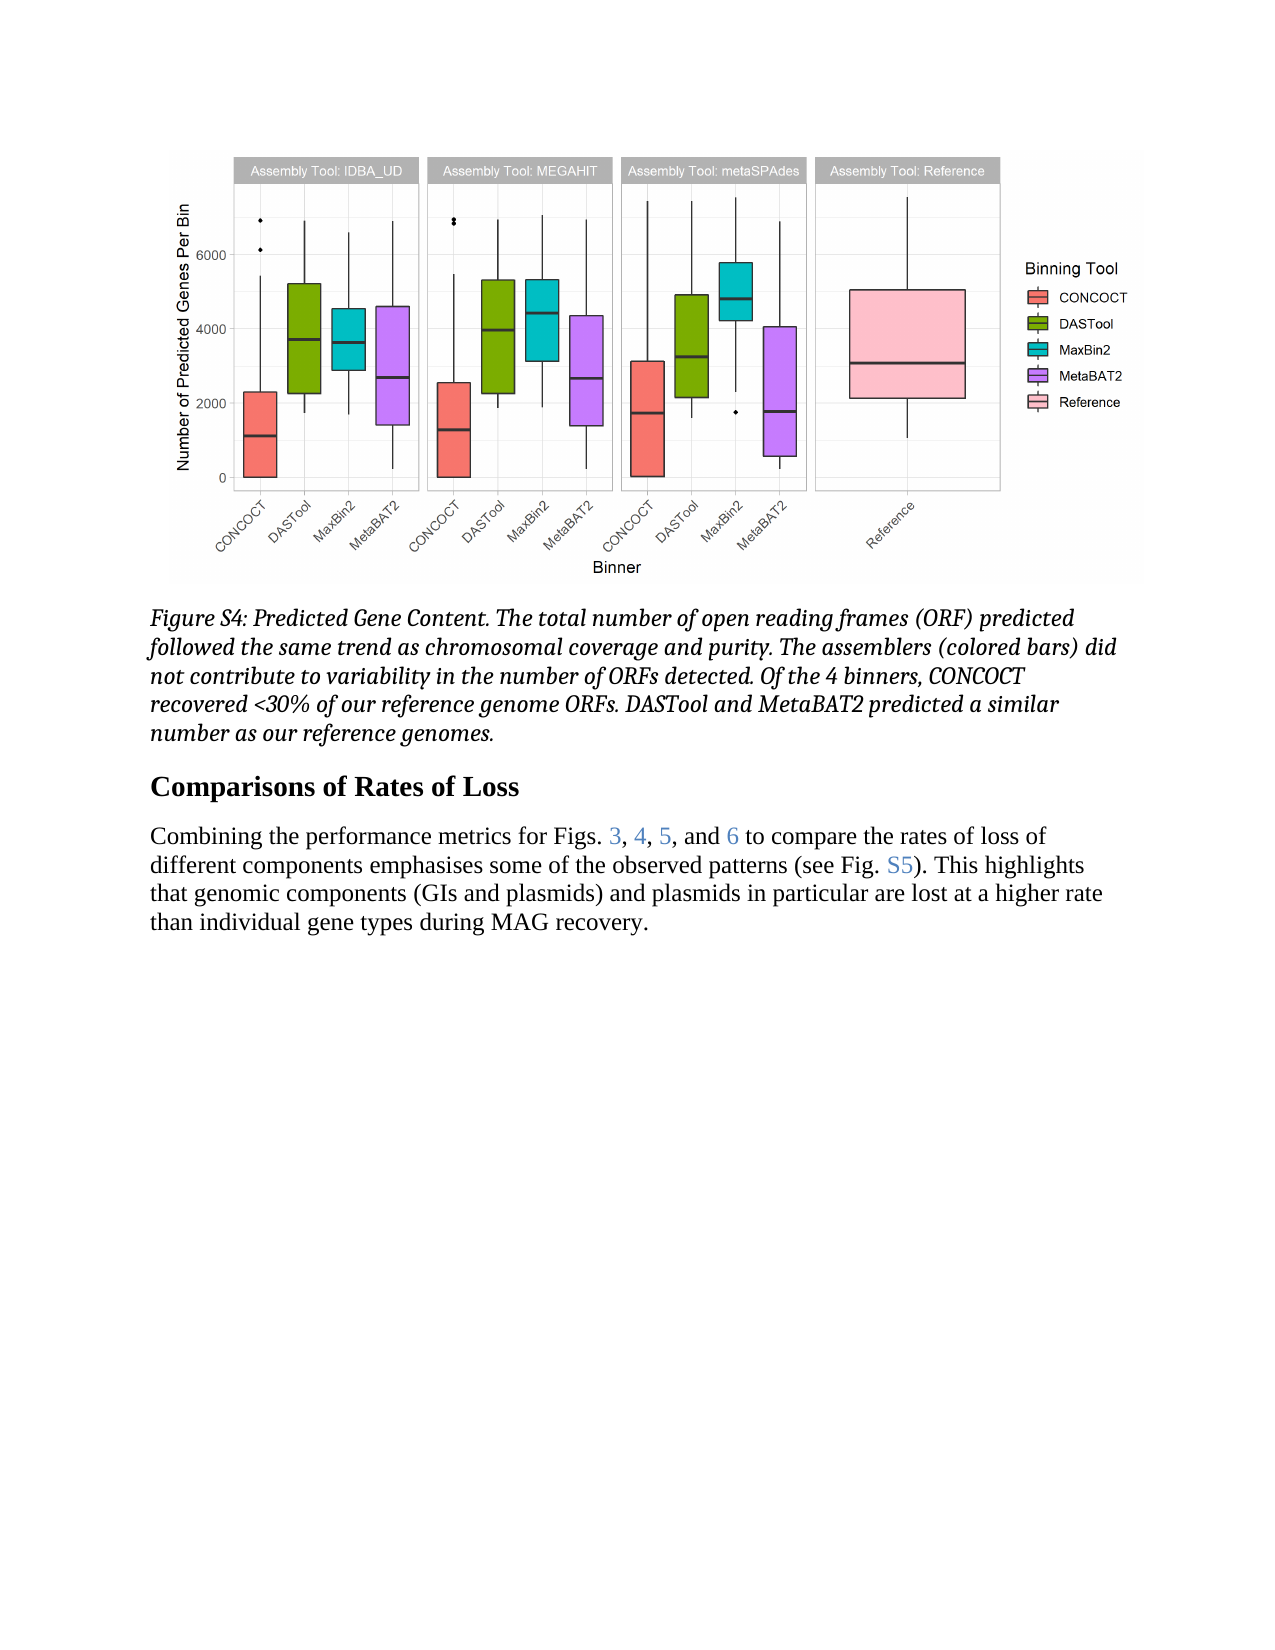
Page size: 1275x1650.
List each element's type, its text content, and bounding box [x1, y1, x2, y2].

subtitle Comparisons of Rates of Loss [150, 769, 1125, 802]
picture [168, 150, 1144, 584]
text Figure S4: Predicted Gene Content. The total number of open reading frames (ORF) predicted followed the same trend as chromosomal coverage and purity. The assemblers (colored bars) did not contribute to variability in the number of ORFs detected. Of the 4 binners, CONCOCT recovered <30% of our reference genome ORFs. DASTool and MetaBAT2 predicted a similar number as our reference genomes. [150, 604, 1125, 748]
text Combining the performance metrics for Figs. 3, 4, 5, and 6 to compare the rates of loss of different components emphasises some of the observed patterns (see Fig. S5). This highlights that genomic components (GIs and plasmids) and plasmids in particular are lost at a higher rate than individual gene types during MAG recovery. [150, 821, 1125, 936]
